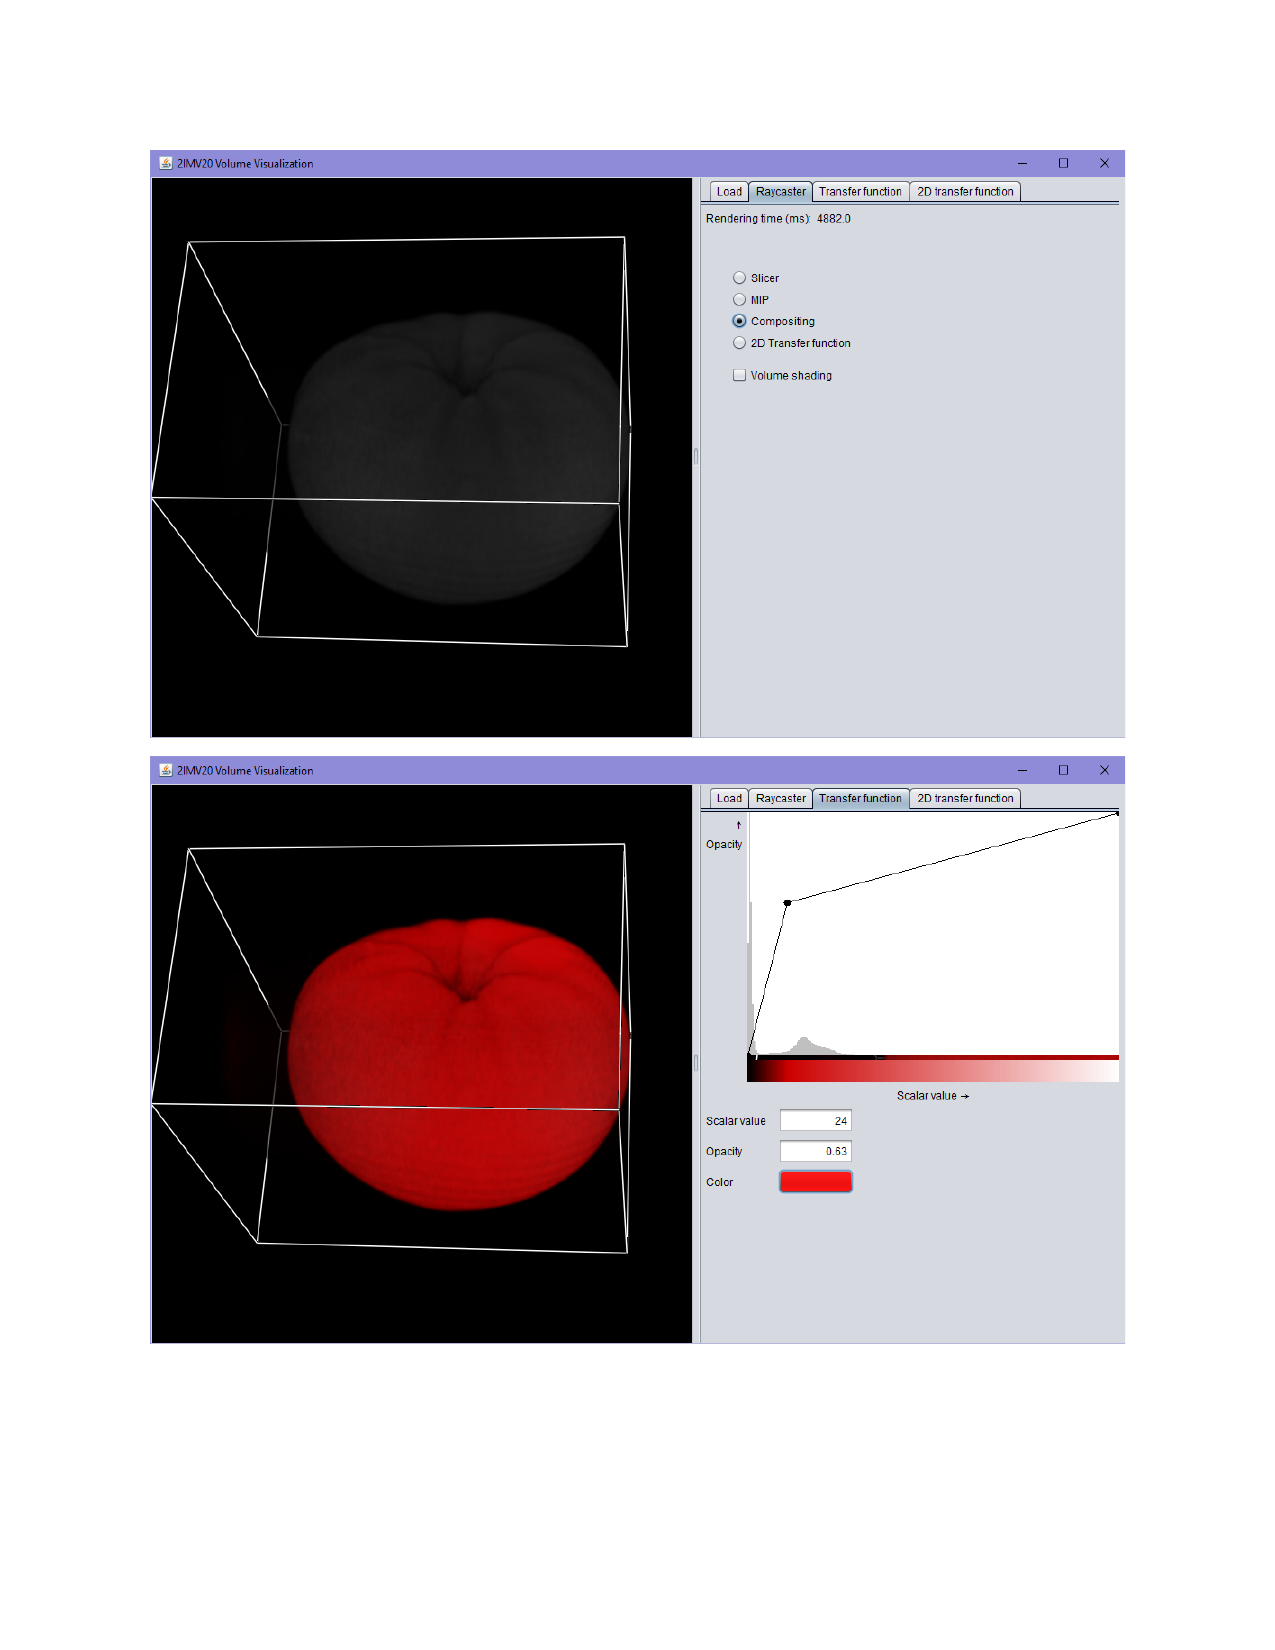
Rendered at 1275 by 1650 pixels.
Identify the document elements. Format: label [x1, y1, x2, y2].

picture [150, 150, 1125, 738]
picture [150, 756, 1125, 1344]
